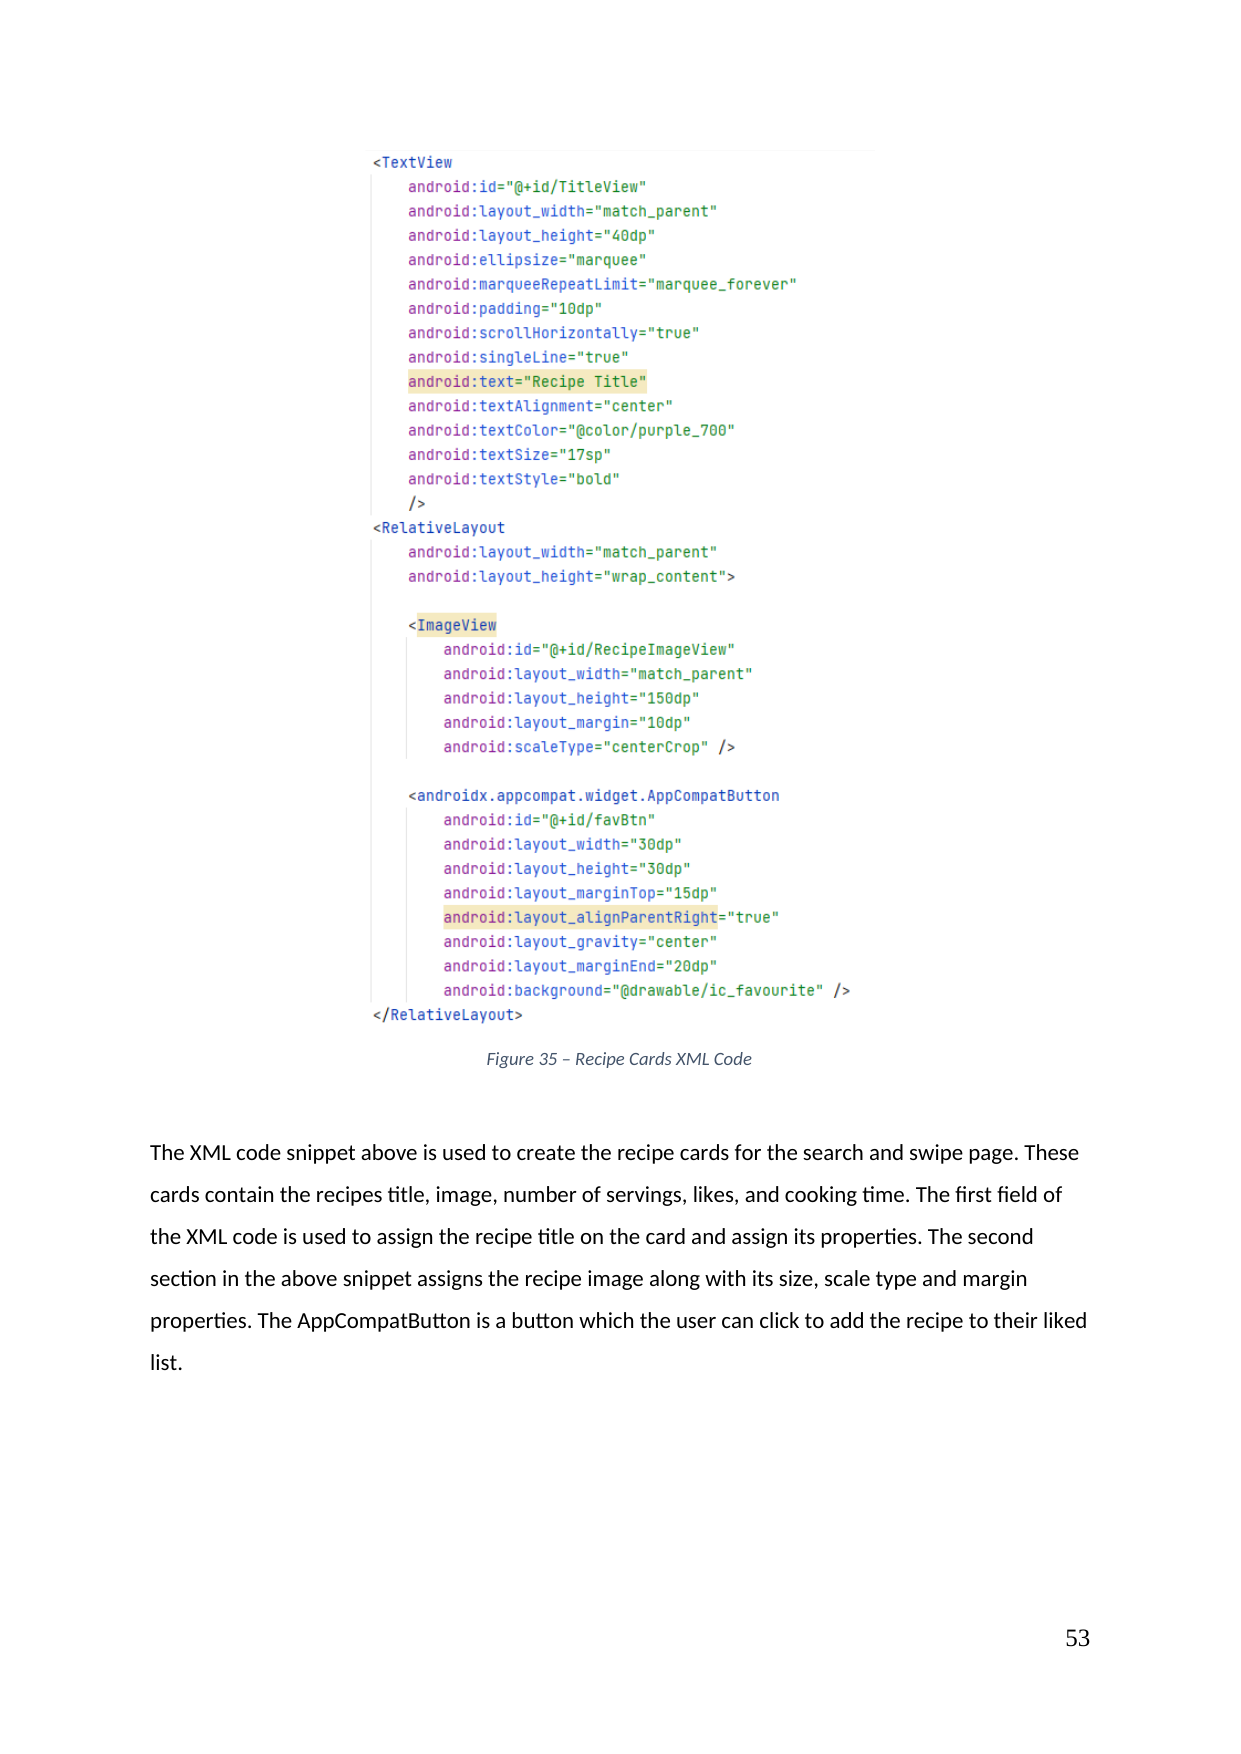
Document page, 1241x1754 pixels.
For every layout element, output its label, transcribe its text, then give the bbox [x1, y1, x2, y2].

text The XML code snippet above is used to create the recipe cards for the search and swipe page. These cards contain the recipes title, image, number of servings, likes, and cooking time. The first field of the XML code is used to assign the recipe title on the card and assign its properties. The second section in the above snippet assigns the recipe image along with its size, scale type and margin properties. The AppCompatButton is a button which the user can click to add the recipe to their liked list. [150, 1138, 1090, 1376]
picture [365, 150, 875, 1029]
text Figure – Recipe Cards XML Code [150, 1047, 1090, 1070]
